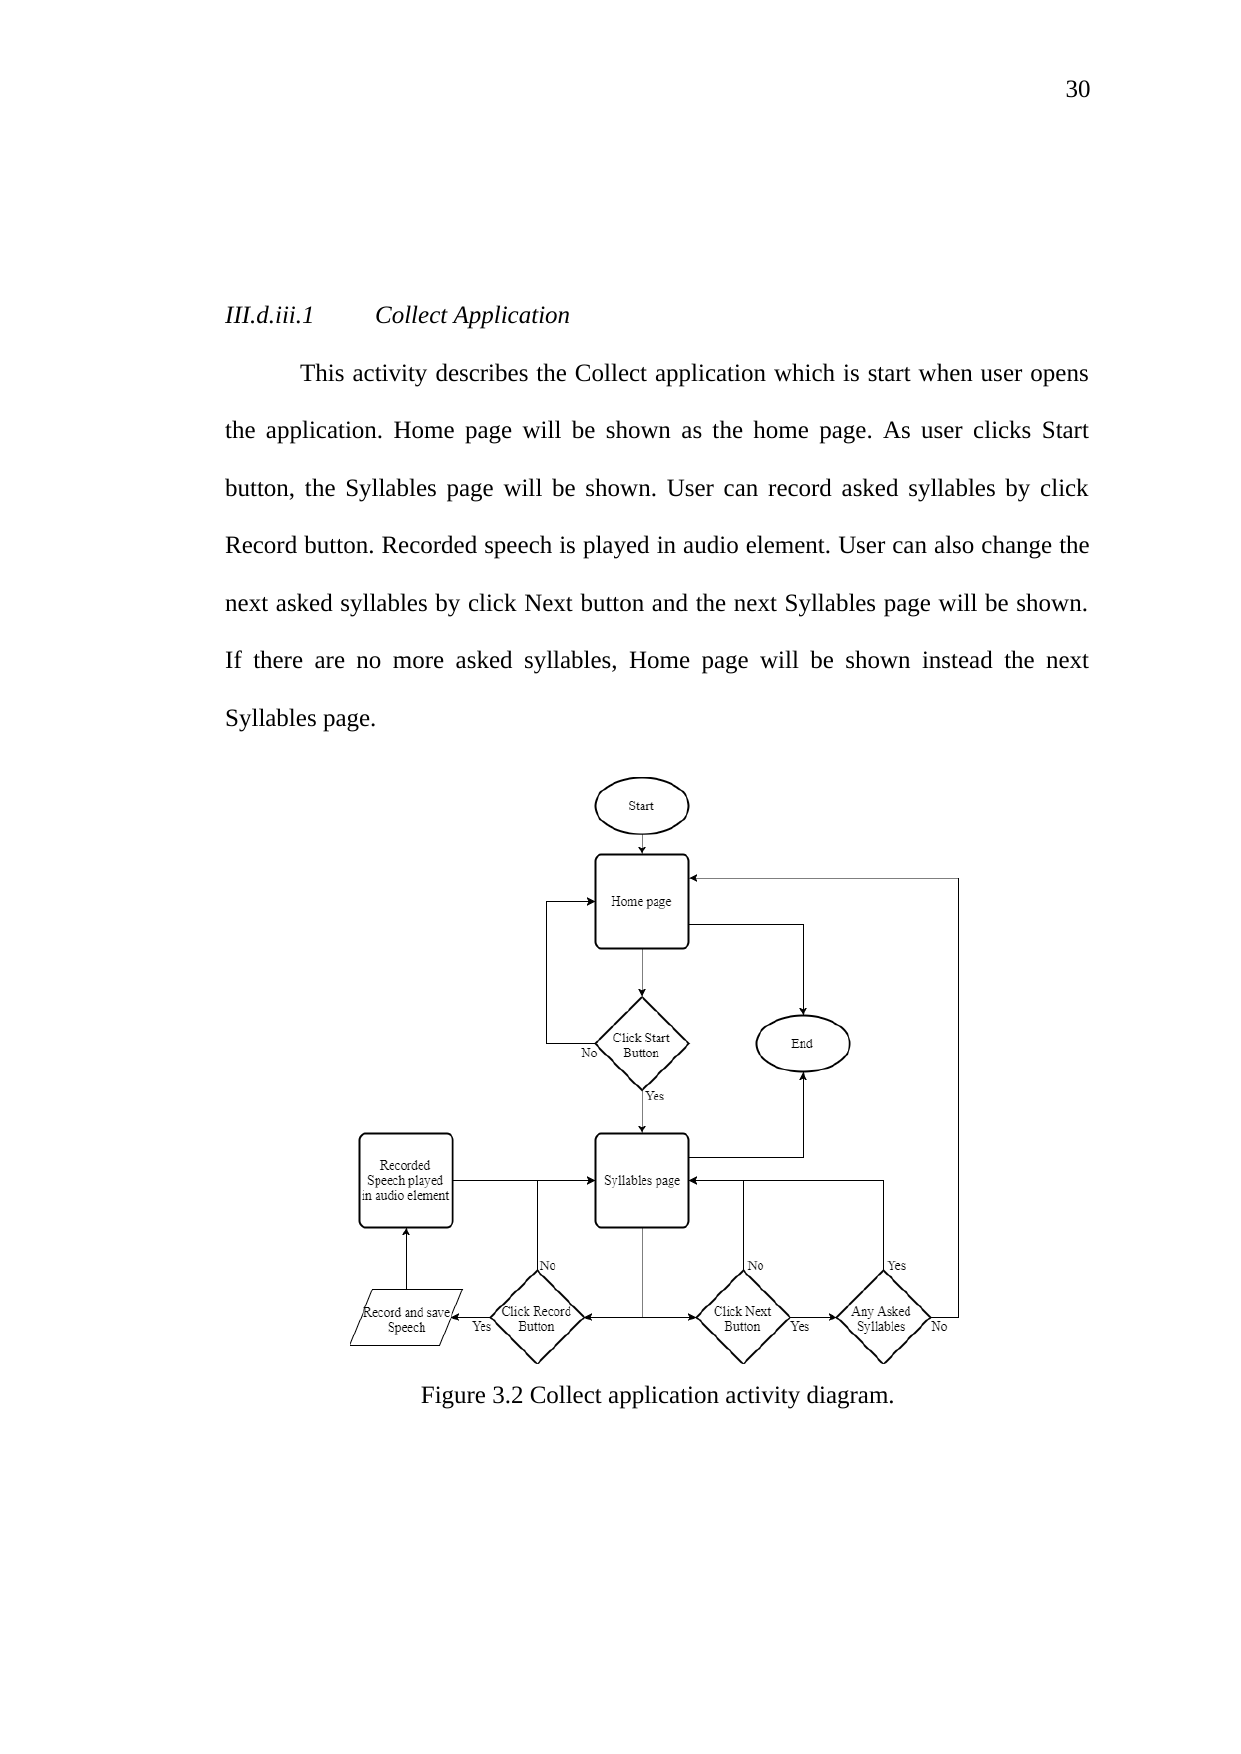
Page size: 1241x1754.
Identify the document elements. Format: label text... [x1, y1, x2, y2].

text Figure 3.2 Collect application activity diagram. [225, 1380, 1090, 1409]
picture [350, 777, 966, 1364]
text This activity describes the Collect application which is start when user opens the application. Home page will be shown as the home page. As user clicks Start button, the Syllables page will be shown. User can record asked syllables by click Record button. Recorded speech is played in audio element. User can also change the next asked syllables by click Next button and the next Syllables page will be shown. If there are no more asked syllables, Home page will be shown instead the next Syllables page. [225, 358, 1090, 732]
subtitle Collect Application [225, 300, 1090, 329]
